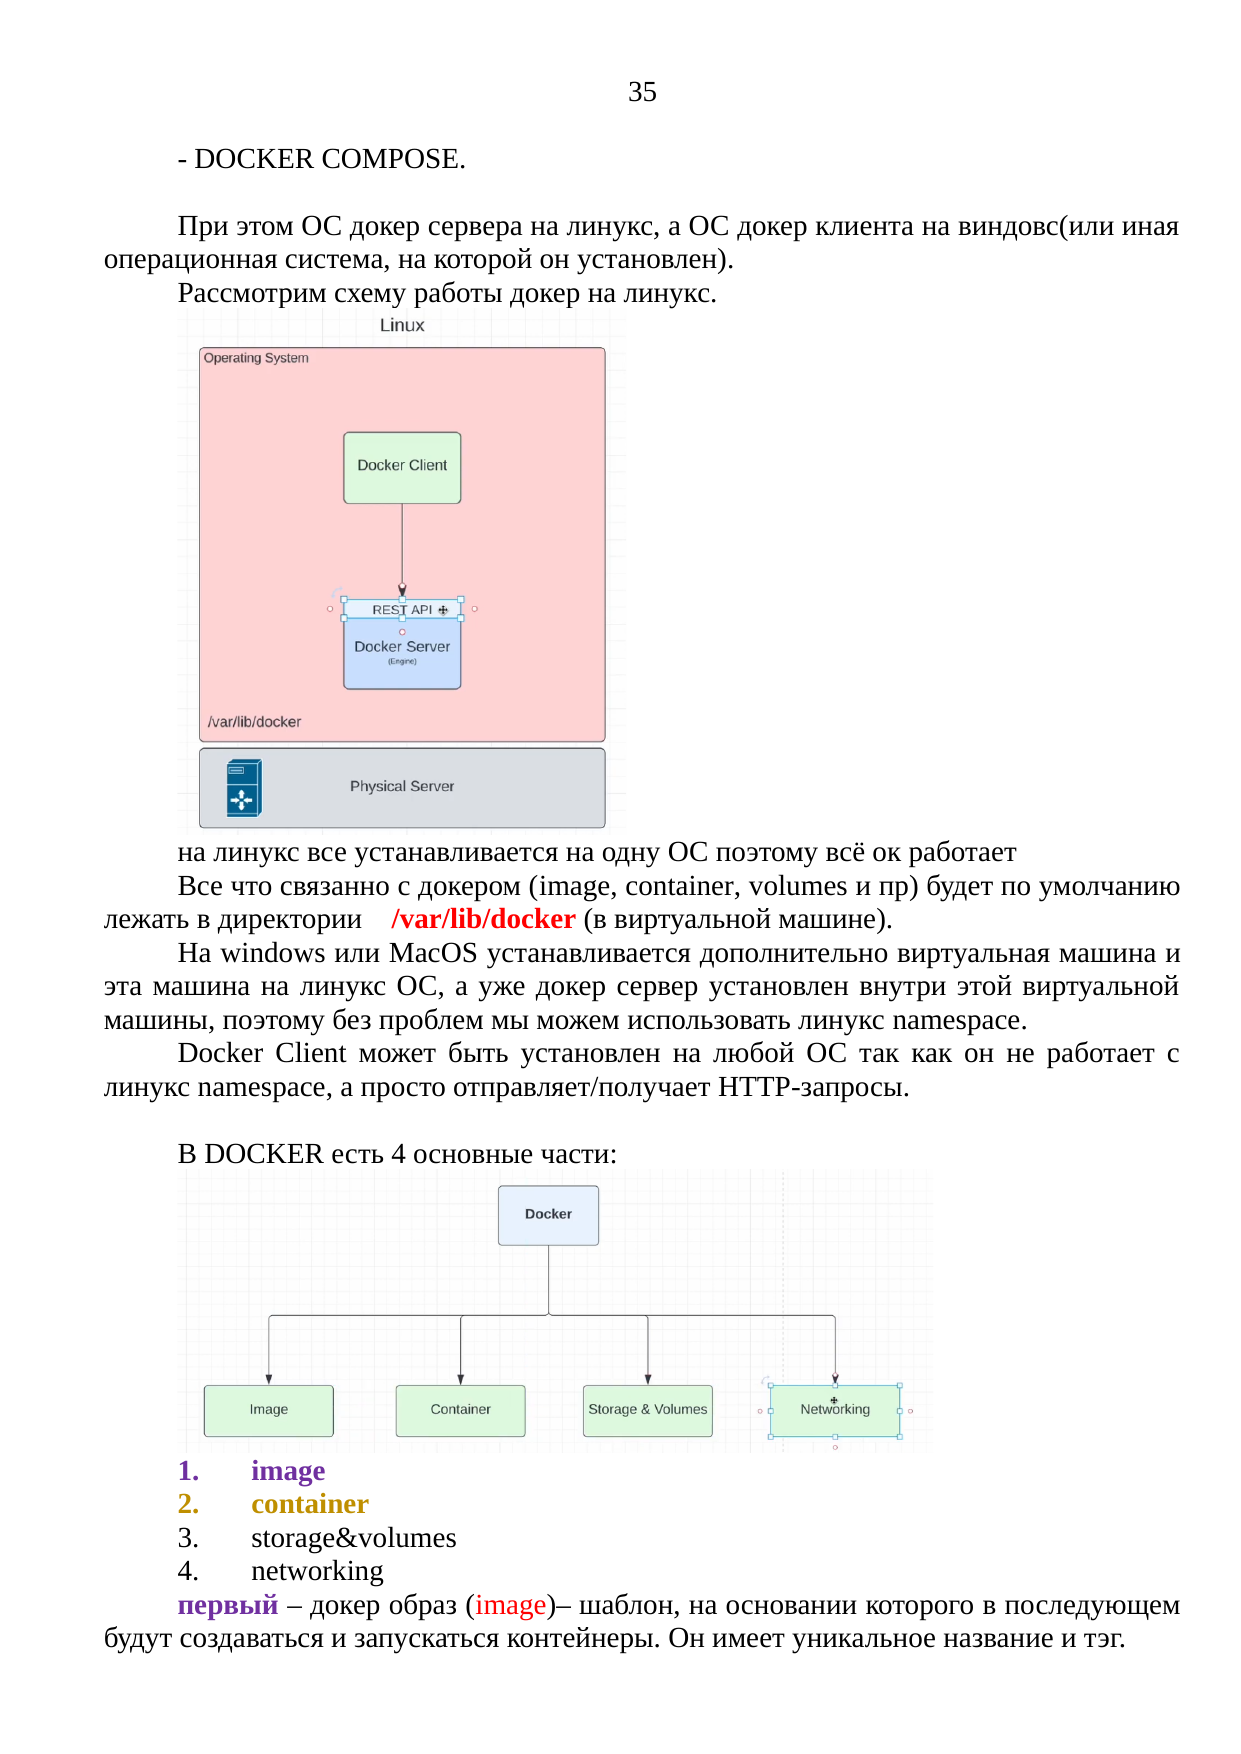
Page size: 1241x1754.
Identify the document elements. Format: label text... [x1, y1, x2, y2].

text Рассмотрим схему работы докер на линукс. [103, 275, 1181, 309]
picture [177, 308, 627, 835]
text Все что связанно с докером (image, container, volumes и пр) будет по умолчанию лежать в директории /var/lib/docker (в виртуальной машине). [103, 868, 1181, 935]
list networking [103, 1553, 1181, 1587]
picture [177, 1169, 934, 1453]
text Docker Client может быть установлен на любой ОС так как он не работает с линукс namespace, а просто отправляет/получает HTTP-запросы. [103, 1036, 1181, 1103]
list container [103, 1486, 1181, 1520]
list image [103, 1453, 1181, 1486]
text В DOCKER есть 4 основные части: [103, 1136, 1181, 1170]
text на линукс все устанавливается на одну ОС поэтому всё ок работает [103, 834, 1181, 868]
text - DOCKER COMPOSE. [103, 141, 1181, 174]
text При этом ОС докер сервера на линукс, а ОС докер клиента на виндовс(или иная операционная система, на которой он установлен). [103, 208, 1181, 275]
text первый – докер образ (image)– шаблон, на основании которого в последующем будут создаваться и запускаться контейнеры. Он имеет уникальное название и тэг. [103, 1587, 1181, 1654]
list storage&volumes [103, 1520, 1181, 1553]
text На windows или MacOS устанавливается дополнительно виртуальная машина и эта машина на линукс ОС, а уже докер сервер установлен внутри этой виртуальной машины, поэтому без проблем мы можем использовать линукс namespace. [103, 935, 1181, 1036]
